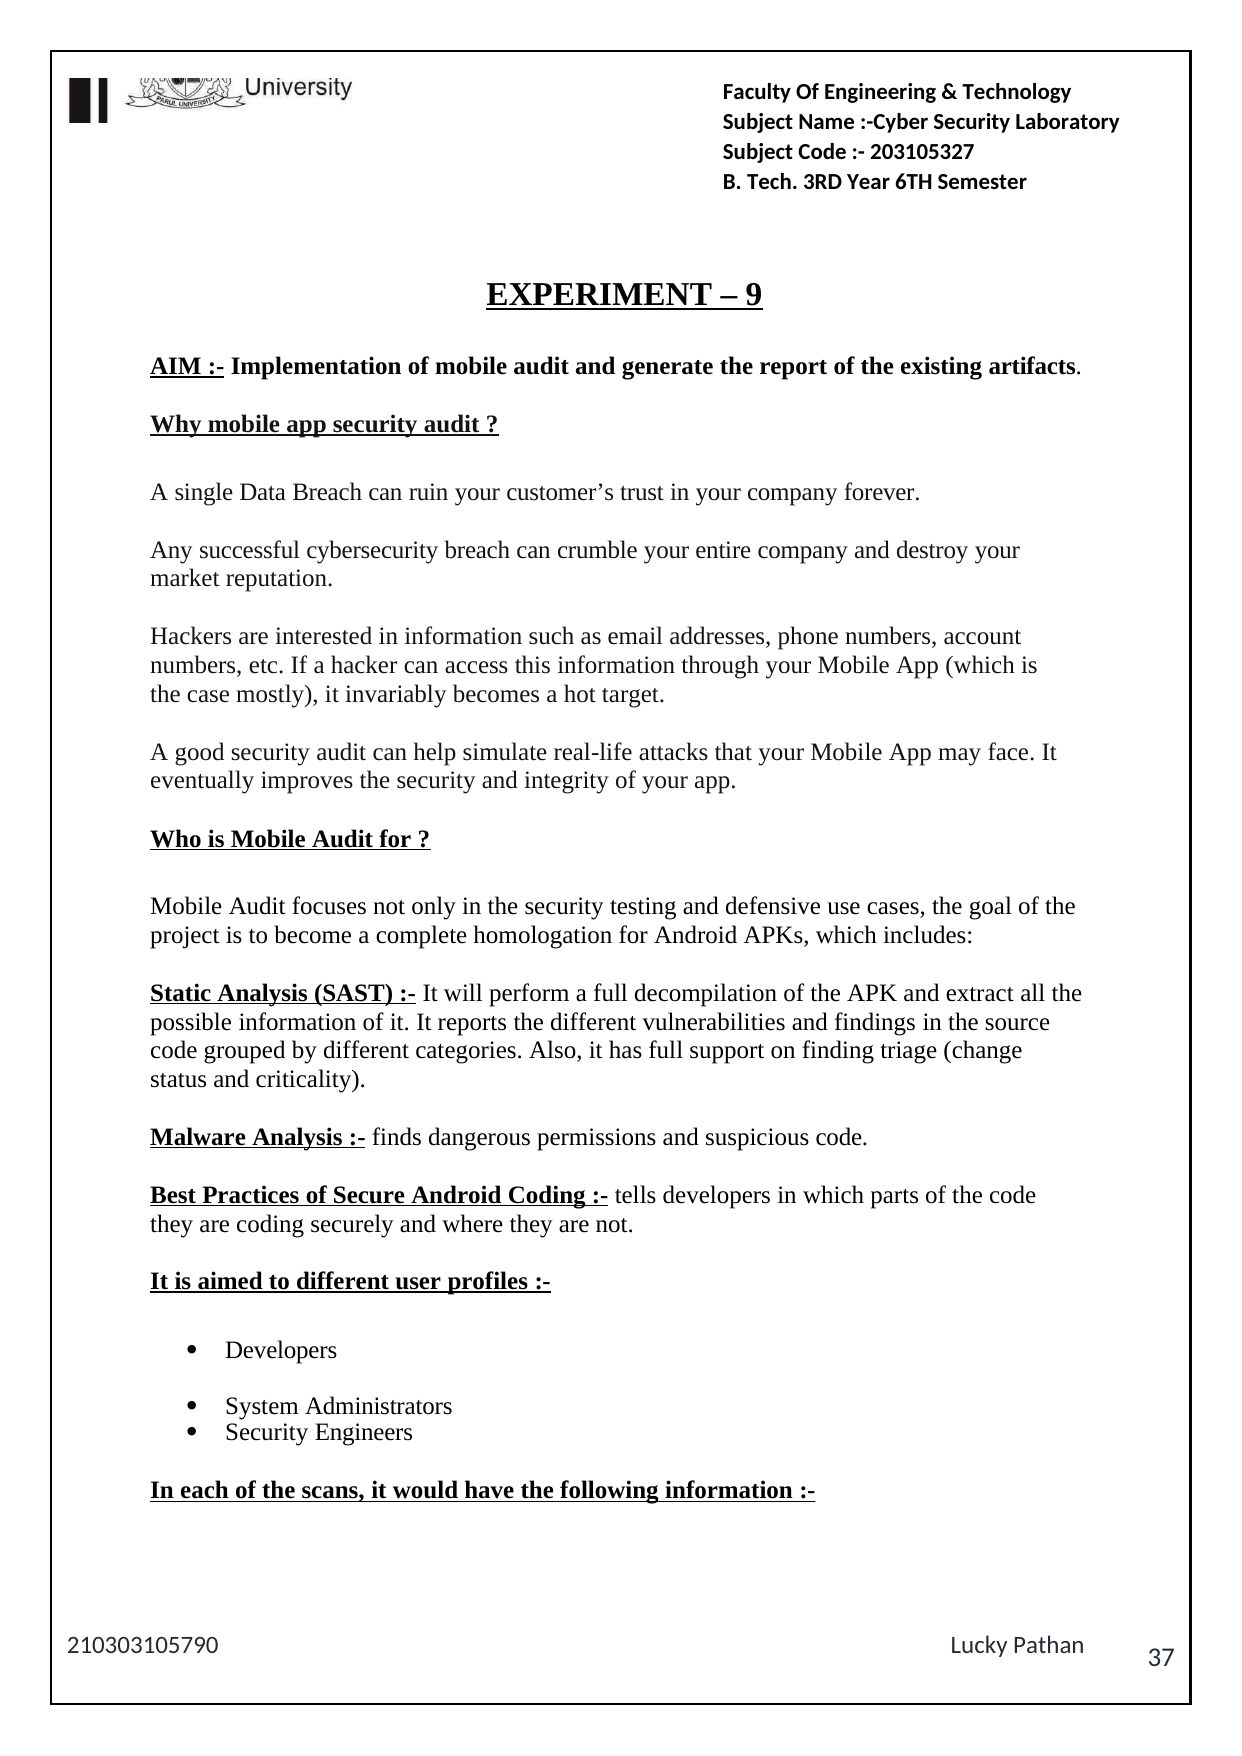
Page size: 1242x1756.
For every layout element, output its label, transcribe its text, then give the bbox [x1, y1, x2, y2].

text AIM :- Implementation of mobile audit and generate the report of the existing artifacts. [150, 351, 1177, 380]
list Security Engineers [187, 1420, 1177, 1446]
text Hackers are interested in information such as email addresses, phone numbers, account numbers, etc. If a hacker can access this information through your Mobile App (which is the case mostly), it invariably becomes a hot target. [150, 621, 1066, 707]
text Any successful cybersecurity breach can crumble your entire company and destroy your market reputation. [150, 535, 1066, 592]
text Malware Analysis :- finds dangerous permissions and suspicious code. [150, 1122, 1177, 1151]
list Developers [187, 1335, 1177, 1364]
text Mobile Audit focuses not only in the security testing and defensive use cases, the goal of the project is to become a complete homologation for Android APKs, which includes: [150, 891, 1085, 949]
text Why mobile app security audit ? [150, 409, 1177, 438]
text A single Data Breach can ruin your customer’s trust in your company forever. [150, 477, 1177, 506]
text Best Practices of Secure Android Coding :- tells developers in which parts of the code they are coding securely and where they are not. [150, 1180, 1066, 1237]
picture [66, 78, 357, 123]
list System Administrators [187, 1393, 1177, 1420]
text It is aimed to different user profiles :- [150, 1266, 1177, 1295]
text In each of the scans, it would have the following information :- [150, 1476, 1177, 1504]
text Static Analysis (SAST) :- It will perform a full decompilation of the APK and extract all the possible information of it. It reports the different vulnerabilities and findings in the source code grouped by different categories. Also, it has full support on finding triage (change status and criticality). [150, 978, 1085, 1093]
text EXPERIMENT – 9 [85, 275, 1163, 313]
text A good security audit can help simulate real-life attacks that your Mobile App may face. It eventually improves the security and integrity of your app. [150, 737, 1066, 794]
text Who is Mobile Audit for ? [150, 824, 1177, 852]
